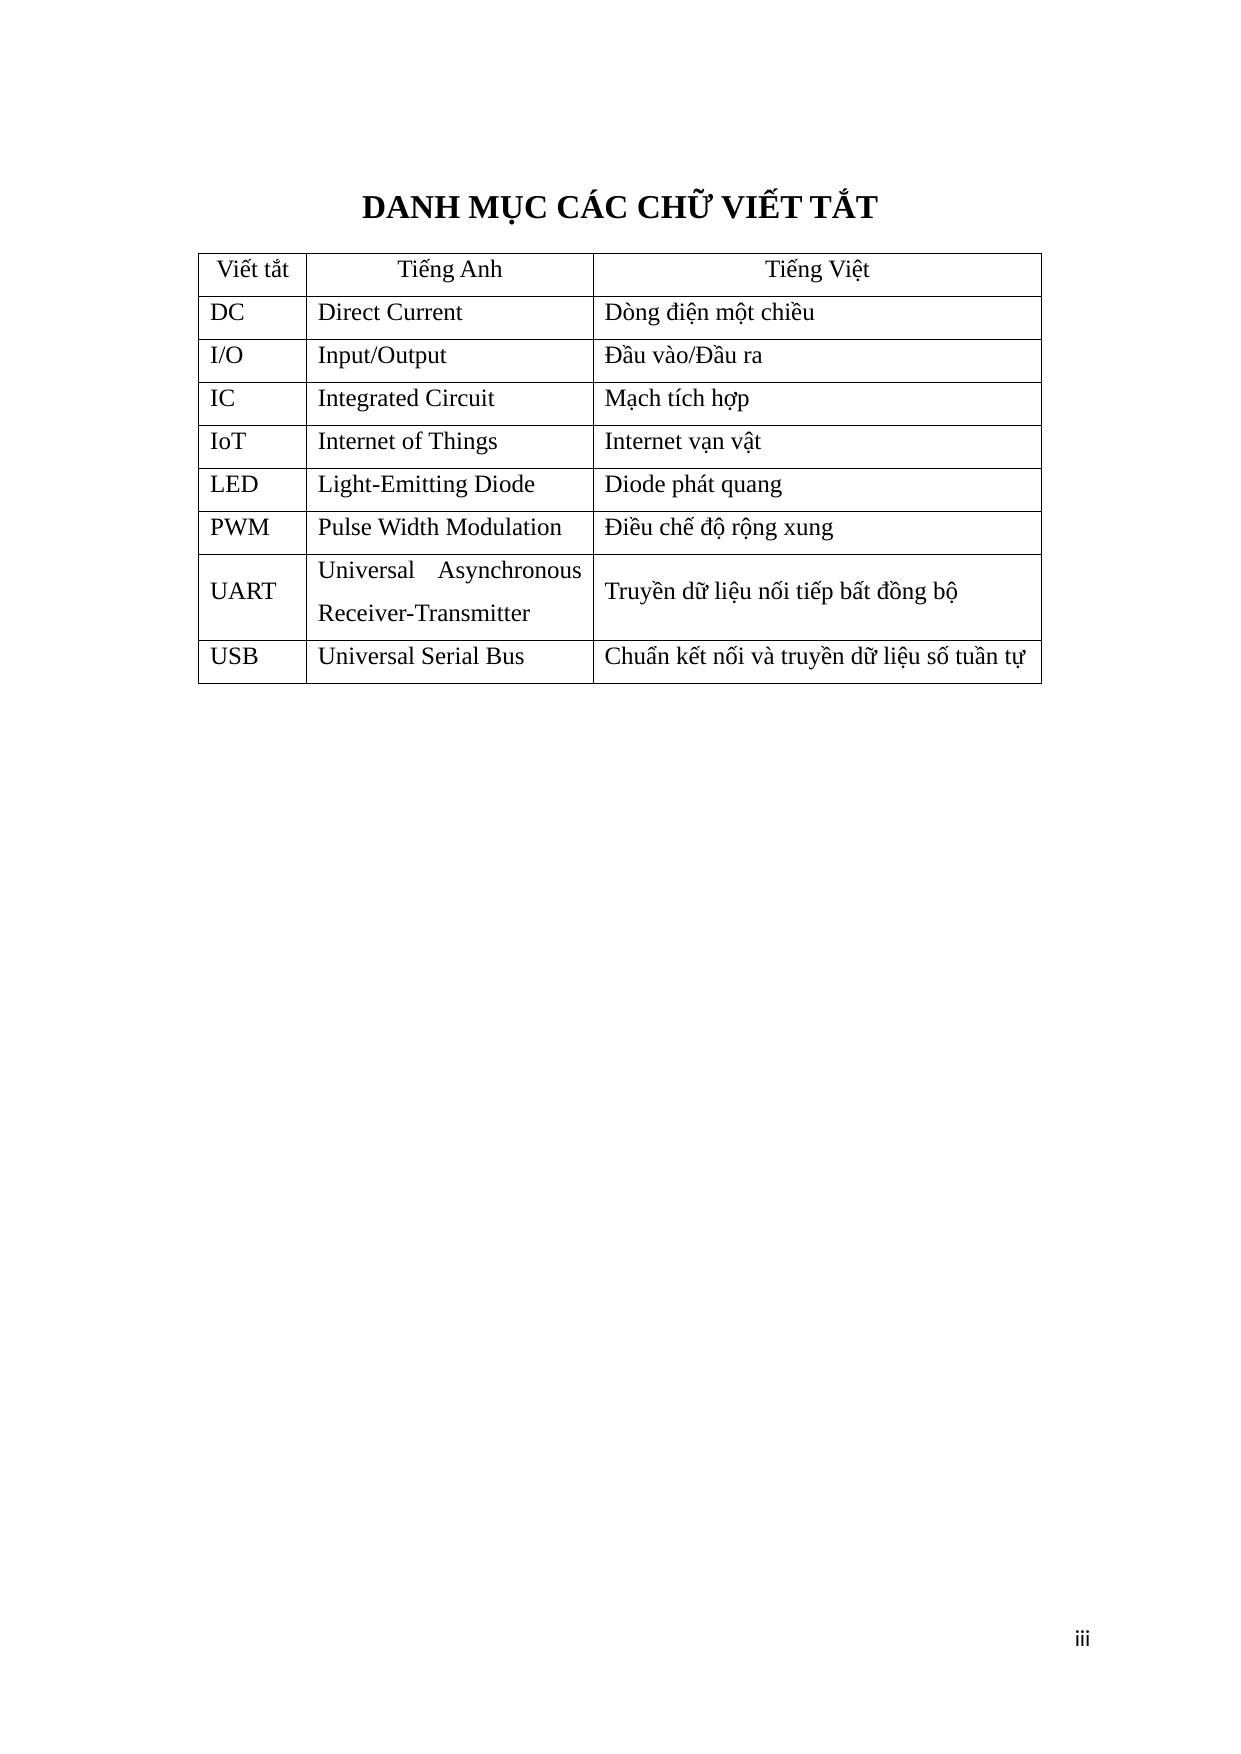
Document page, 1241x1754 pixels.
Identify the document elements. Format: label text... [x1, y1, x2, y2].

table_cell Input/Output [307, 340, 593, 382]
table_cell Dòng điện một chiều [594, 297, 1041, 339]
table_cell Integrated Circuit [307, 383, 593, 425]
table_cell Truyền dữ liệu nối tiếp bất đồng bộ [594, 555, 1041, 640]
table_cell Internet vạn vật [594, 426, 1041, 468]
table_cell IC [199, 383, 306, 425]
table_cell UART [199, 555, 306, 640]
table_cell Internet of Things [307, 426, 593, 468]
table_cell Pulse Width Modulation [307, 512, 593, 554]
table_cell Mạch tích hợp [594, 383, 1041, 425]
table_header Tiếng Anh [307, 254, 593, 296]
table_header Viết tắt [199, 254, 306, 296]
table_cell I/O [199, 340, 306, 382]
table_cell DC [199, 297, 306, 339]
table_cell Universal Serial Bus [307, 641, 593, 683]
table_header Tiếng Việt [594, 254, 1041, 296]
subtitle DANH MỤC CÁC CHỮ VIẾT TẮT [150, 187, 1090, 226]
table_cell Universal Asynchronous Receiver-Transmitter [307, 555, 593, 640]
table_cell Điều chế độ rộng xung [594, 512, 1041, 554]
table_cell PWM [199, 512, 306, 554]
table_cell Chuẩn kết nối và truyền dữ liệu số tuần tự [594, 641, 1041, 683]
table_cell Diode phát quang [594, 469, 1041, 511]
table_cell IoT [199, 426, 306, 468]
table_cell Direct Current [307, 297, 593, 339]
table_cell Light-Emitting Diode [307, 469, 593, 511]
table_cell Đầu vào/Đầu ra [594, 340, 1041, 382]
table_cell USB [199, 641, 306, 683]
table_cell LED [199, 469, 306, 511]
